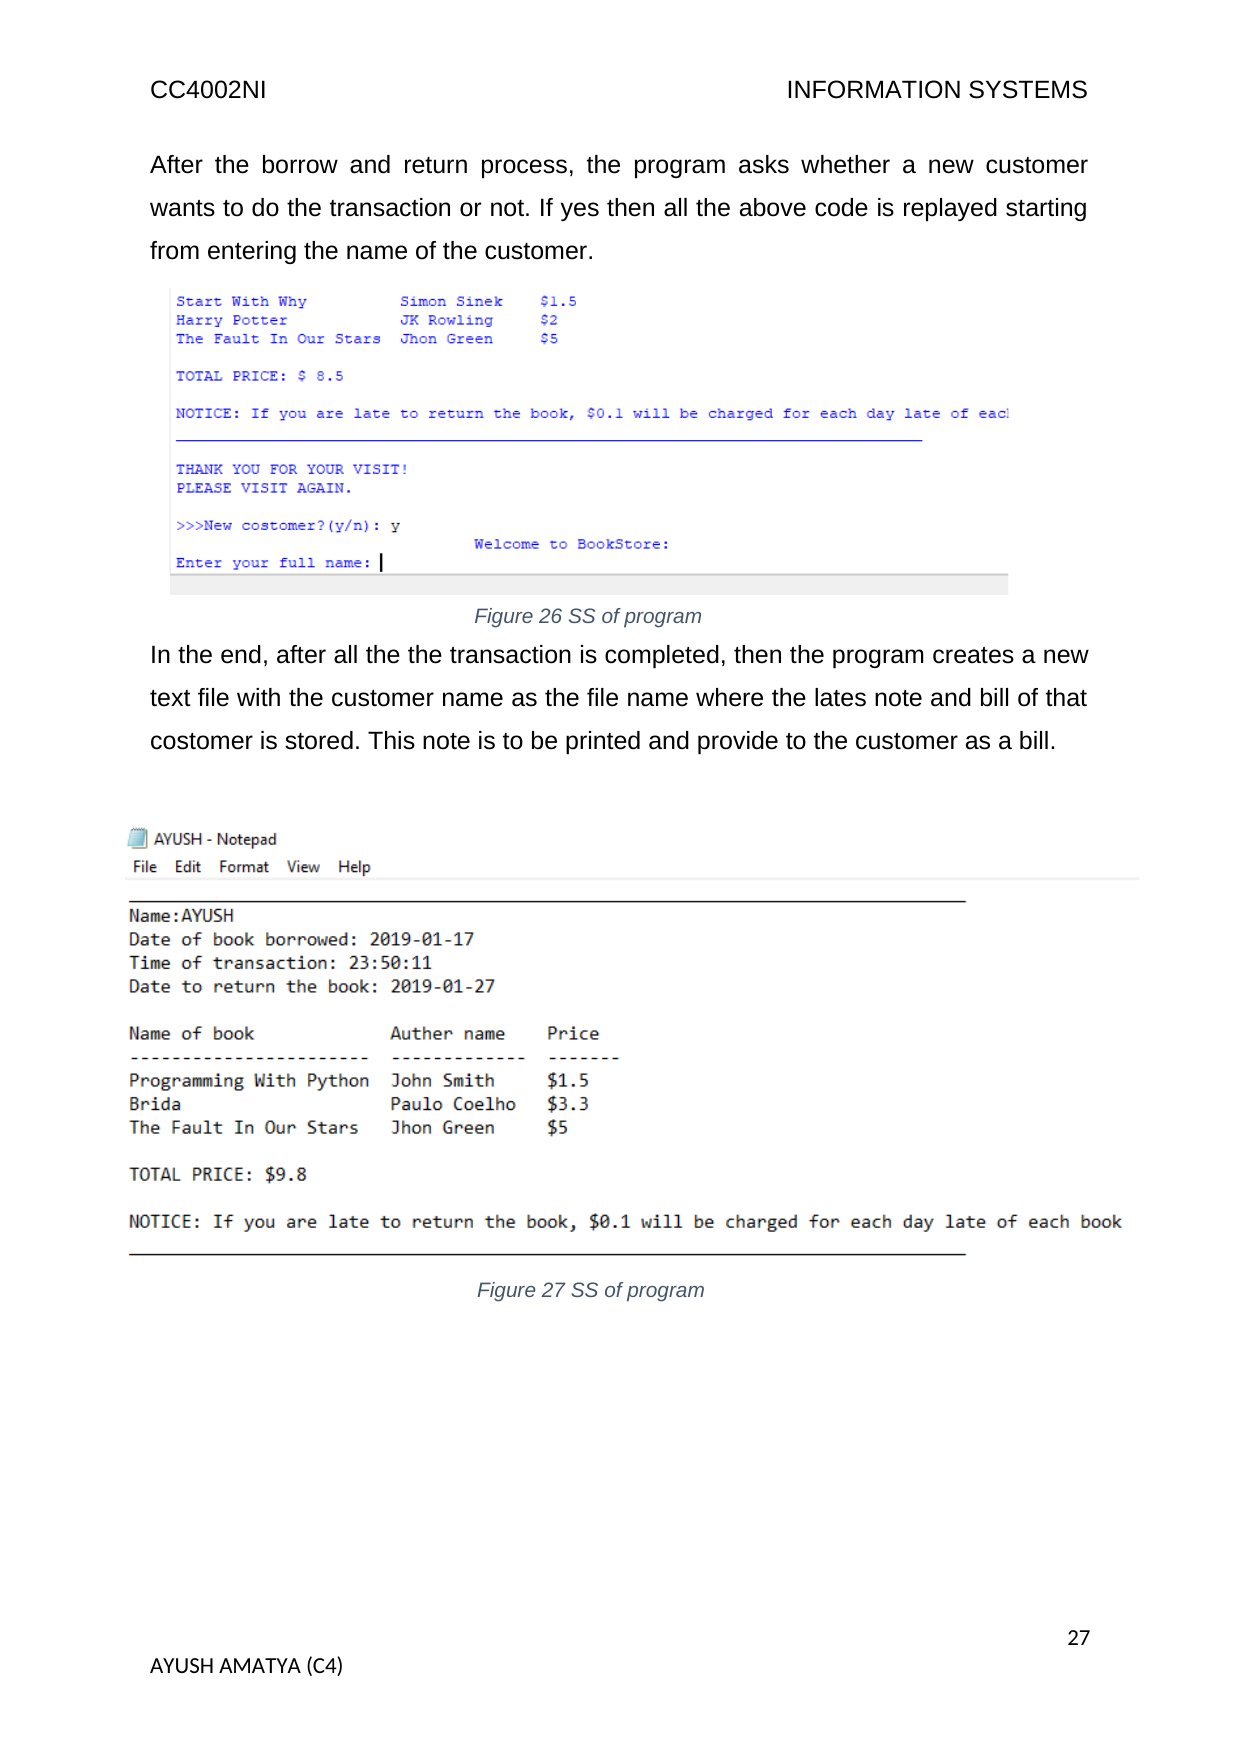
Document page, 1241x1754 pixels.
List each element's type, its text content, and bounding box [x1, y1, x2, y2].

text After the borrow and return process, the program asks whether a new customer wants to do the transaction or not. If yes then all the above code is replayed starting from entering the name of the customer. [150, 150, 1090, 265]
picture [124, 825, 1140, 1278]
picture [169, 288, 1009, 595]
